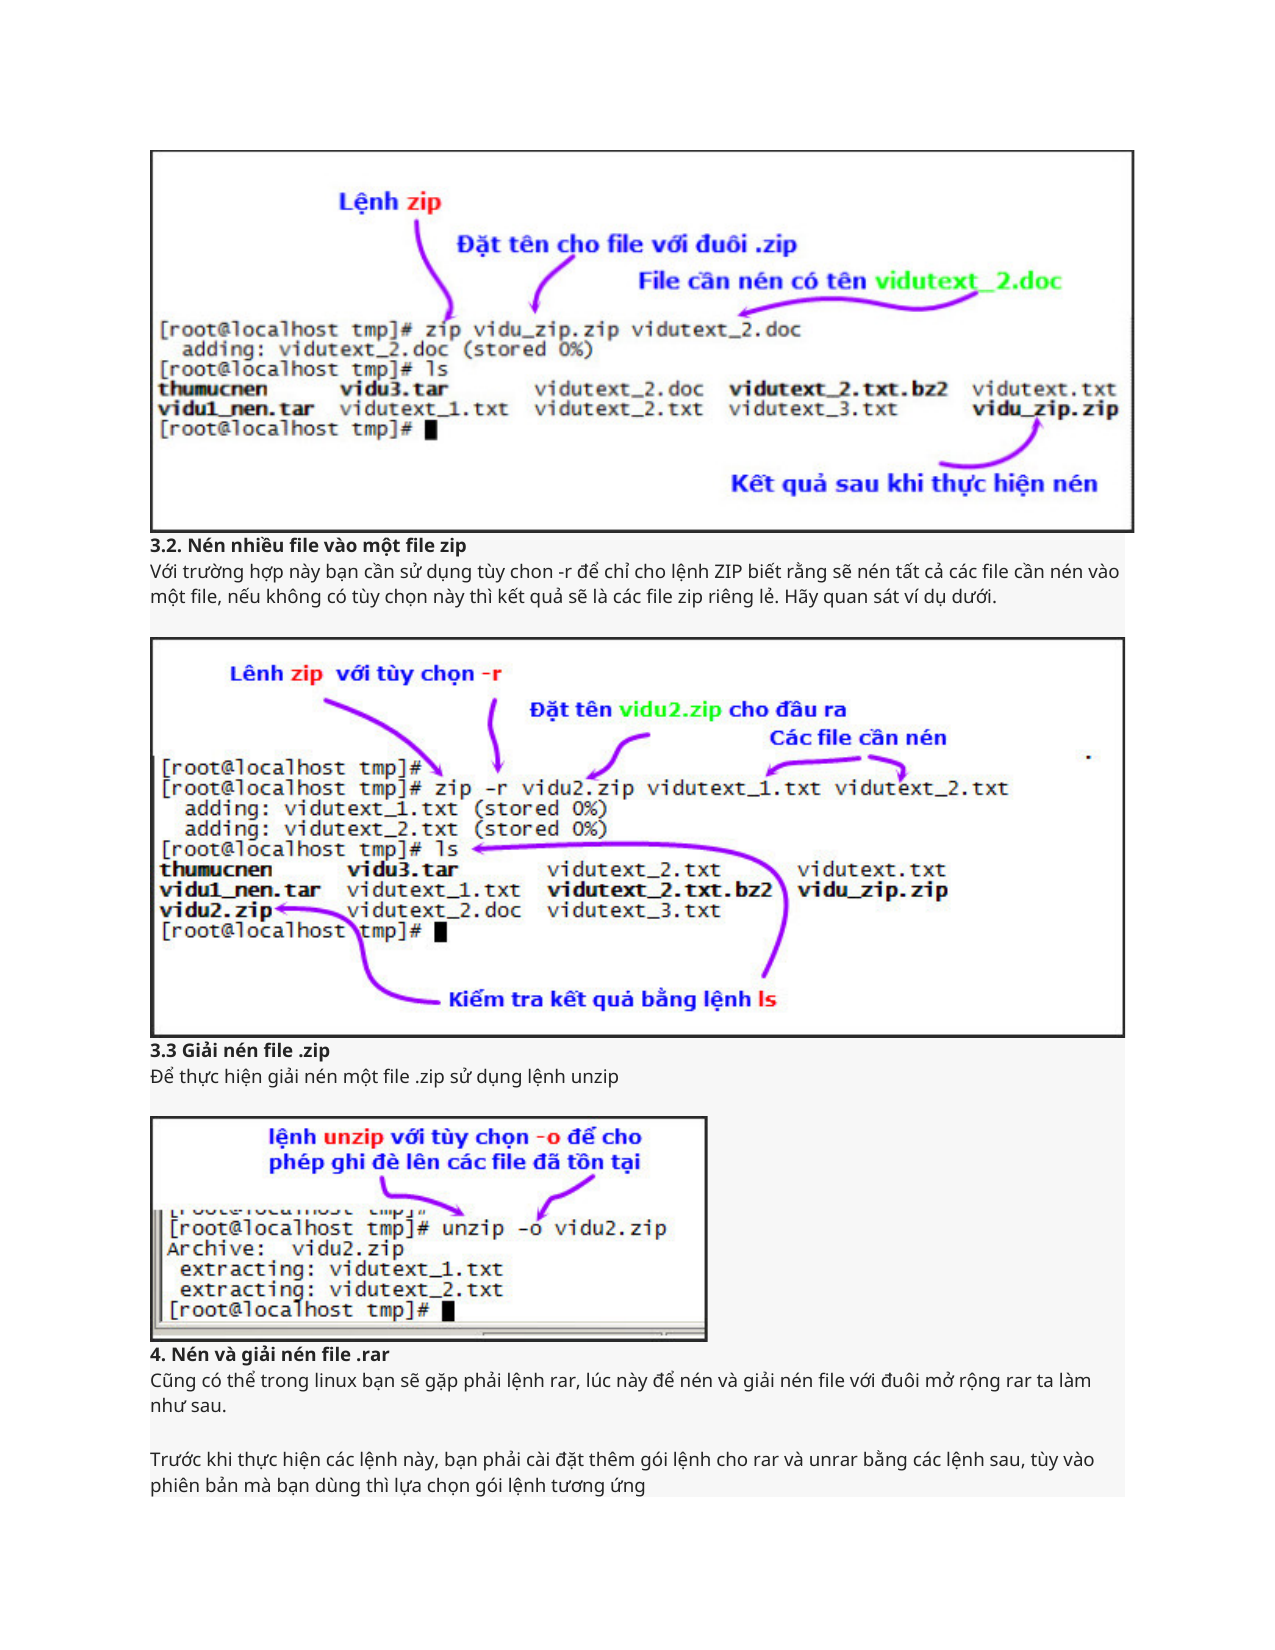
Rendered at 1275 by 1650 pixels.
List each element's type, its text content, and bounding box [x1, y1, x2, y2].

picture [150, 150, 1135, 533]
text 3.3 Giải nén file .zip Để thực hiện giải nén một file .zip sử dụng lệnh unzip [150, 1038, 1125, 1088]
text 4. Nén và giải nén file .rar Cũng có thể trong linux bạn sẽ gặp phải lệnh rar, lúc này để nén và giải nén file với đuôi mở rộng rar ta làm như sau. [150, 1342, 1125, 1418]
text Trước khi thực hiện các lệnh này, bạn phải cài đặt thêm gói lệnh cho rar và unrar bằng các lệnh sau, tùy vào phiên bản mà bạn dùng thì lựa chọn gói lệnh tương ứng [150, 1446, 1125, 1497]
picture [150, 1116, 708, 1342]
picture [150, 637, 1125, 1038]
text 3.2. Nén nhiều file vào một file zip Với trường hợp này bạn cần sử dụng tùy chon -r để chỉ cho lệnh ZIP biết rằng sẽ nén tất cả các file cần nén vào một file, nếu không có tùy chọn này thì kết quả sẽ là các file zip riêng lẻ. Hãy quan sát ví dụ dưới. [150, 533, 1125, 609]
